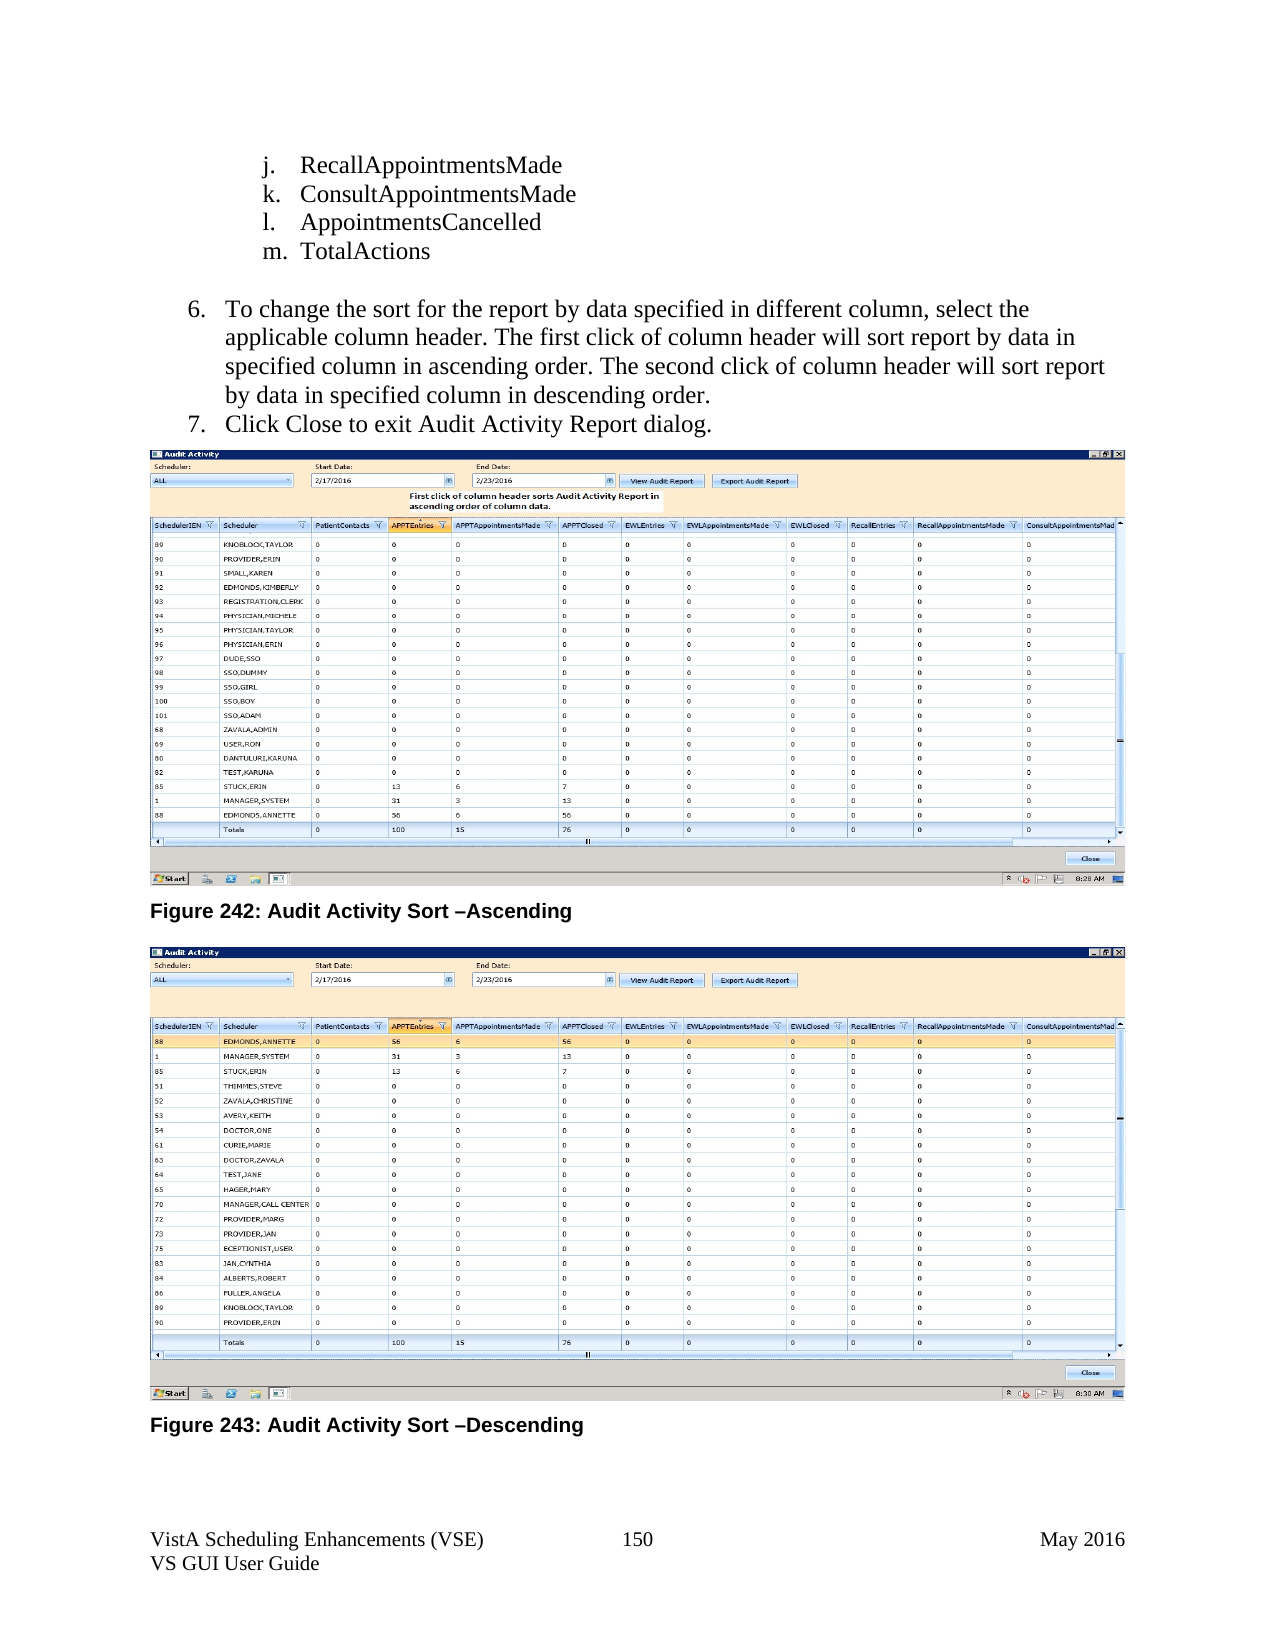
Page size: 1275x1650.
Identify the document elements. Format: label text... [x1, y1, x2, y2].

list Click Close to exit Audit Activity Report dialog. [187, 409, 1125, 437]
list To change the sort for the report by data specified in different column, select the applicable column header. The first click of column header will sort report by data in specified column in ascending order. The second click of column header will sort report by data in specified column in descending order. [187, 294, 1125, 409]
list TotalActions [262, 236, 1125, 265]
list AppointmentsCancelled [262, 207, 1125, 236]
list RecallAppointmentsMade [262, 150, 1125, 179]
picture [150, 450, 1125, 886]
picture [150, 947, 1125, 1401]
list ConsultAppointmentsMade [262, 179, 1125, 207]
